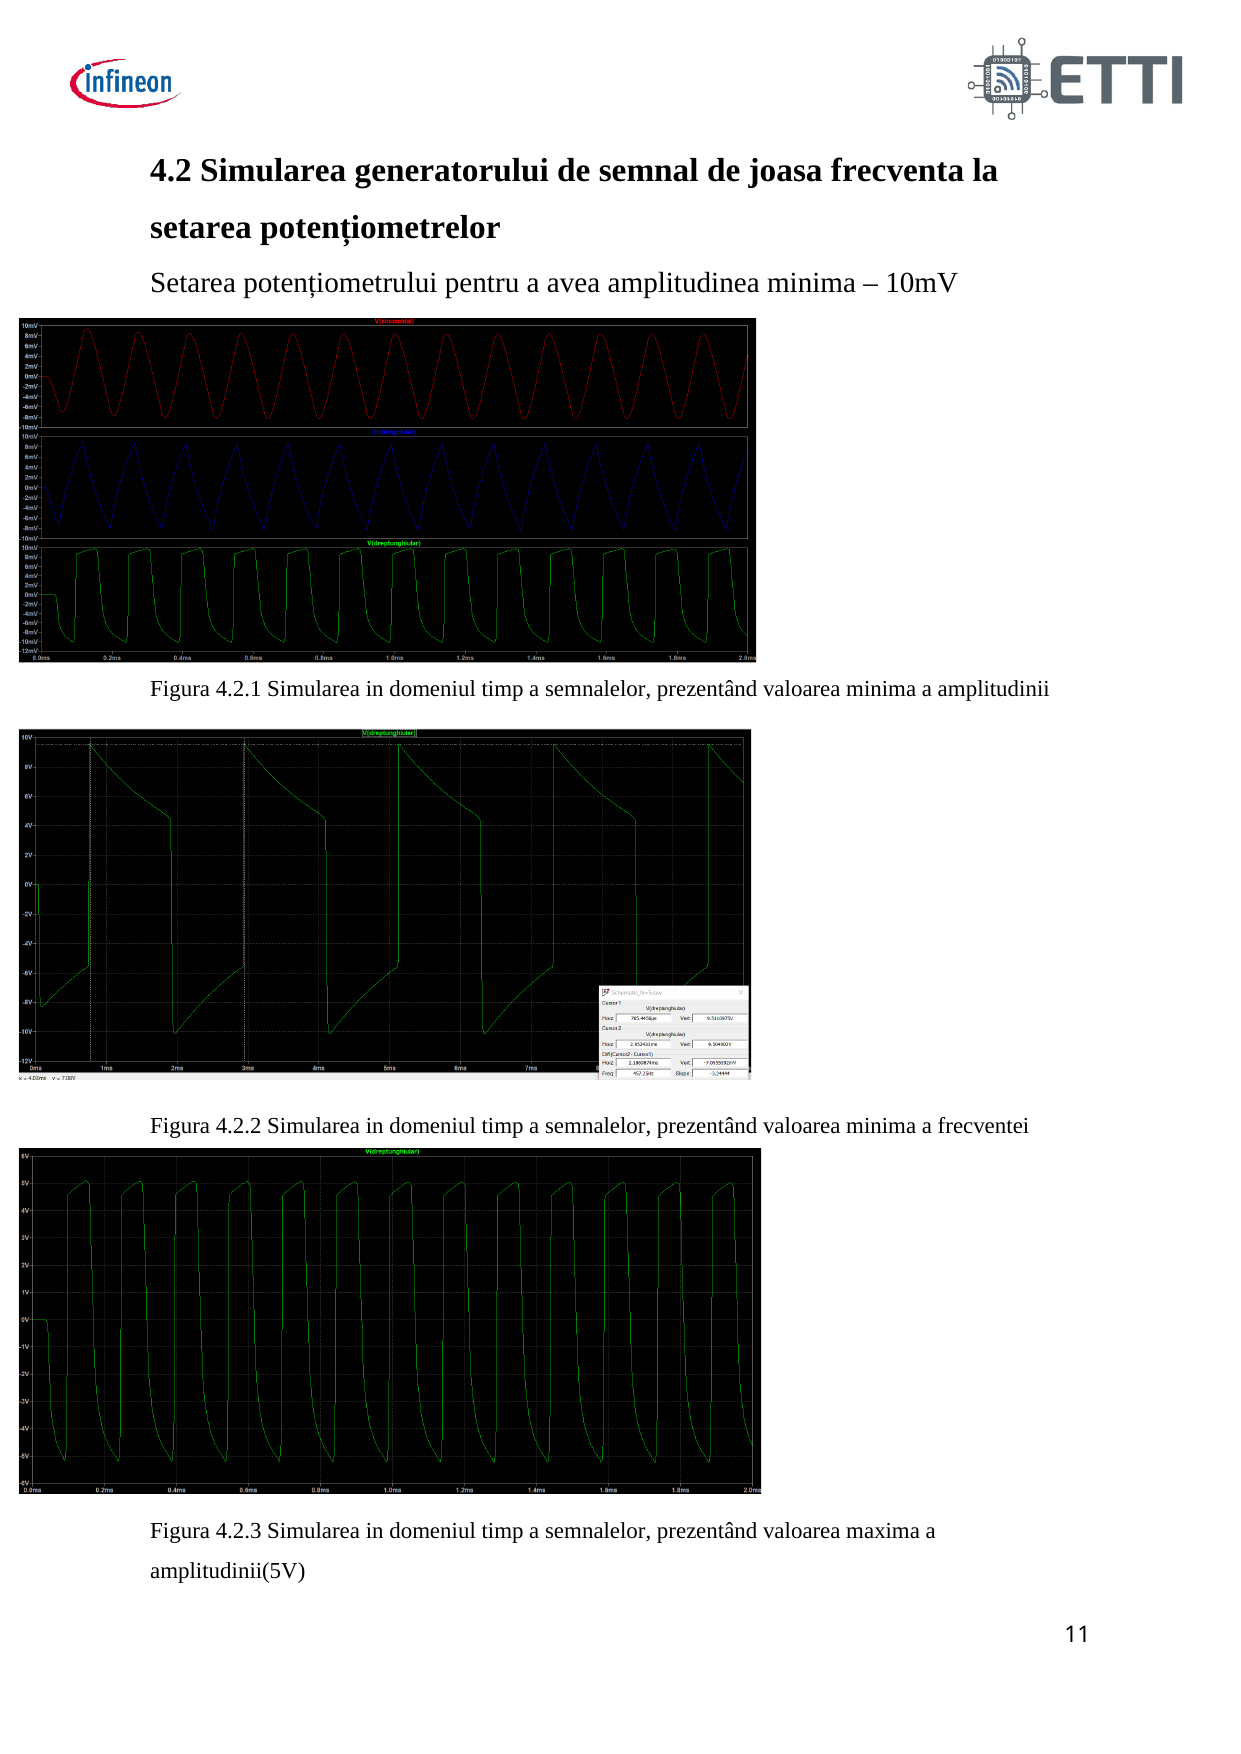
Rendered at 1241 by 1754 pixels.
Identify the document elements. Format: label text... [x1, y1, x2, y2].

text Setarea potențiometrului pentru a avea amplitudinea minima – 10mV [150, 265, 1090, 298]
picture [967, 37, 1183, 120]
picture [18, 318, 757, 663]
text Figura 4.2.1 Simularea in domeniul timp a semnalelor, prezentând valoarea minima a amplitudinii [150, 675, 1090, 701]
picture [61, 26, 640, 116]
picture [18, 728, 752, 1080]
text 4.2 Simularea generatorului de semnal de joasa frecventa la setarea potențiometrelor [150, 150, 1090, 246]
text Figura 4.2.3 Simularea in domeniul timp a semnalelor, prezentând valoarea maxima a amplitudinii(5V) [150, 1518, 1090, 1583]
picture [18, 1148, 762, 1494]
text Figura 4.2.2 Simularea in domeniul timp a semnalelor, prezentând valoarea minima a frecventei [150, 1112, 1090, 1138]
